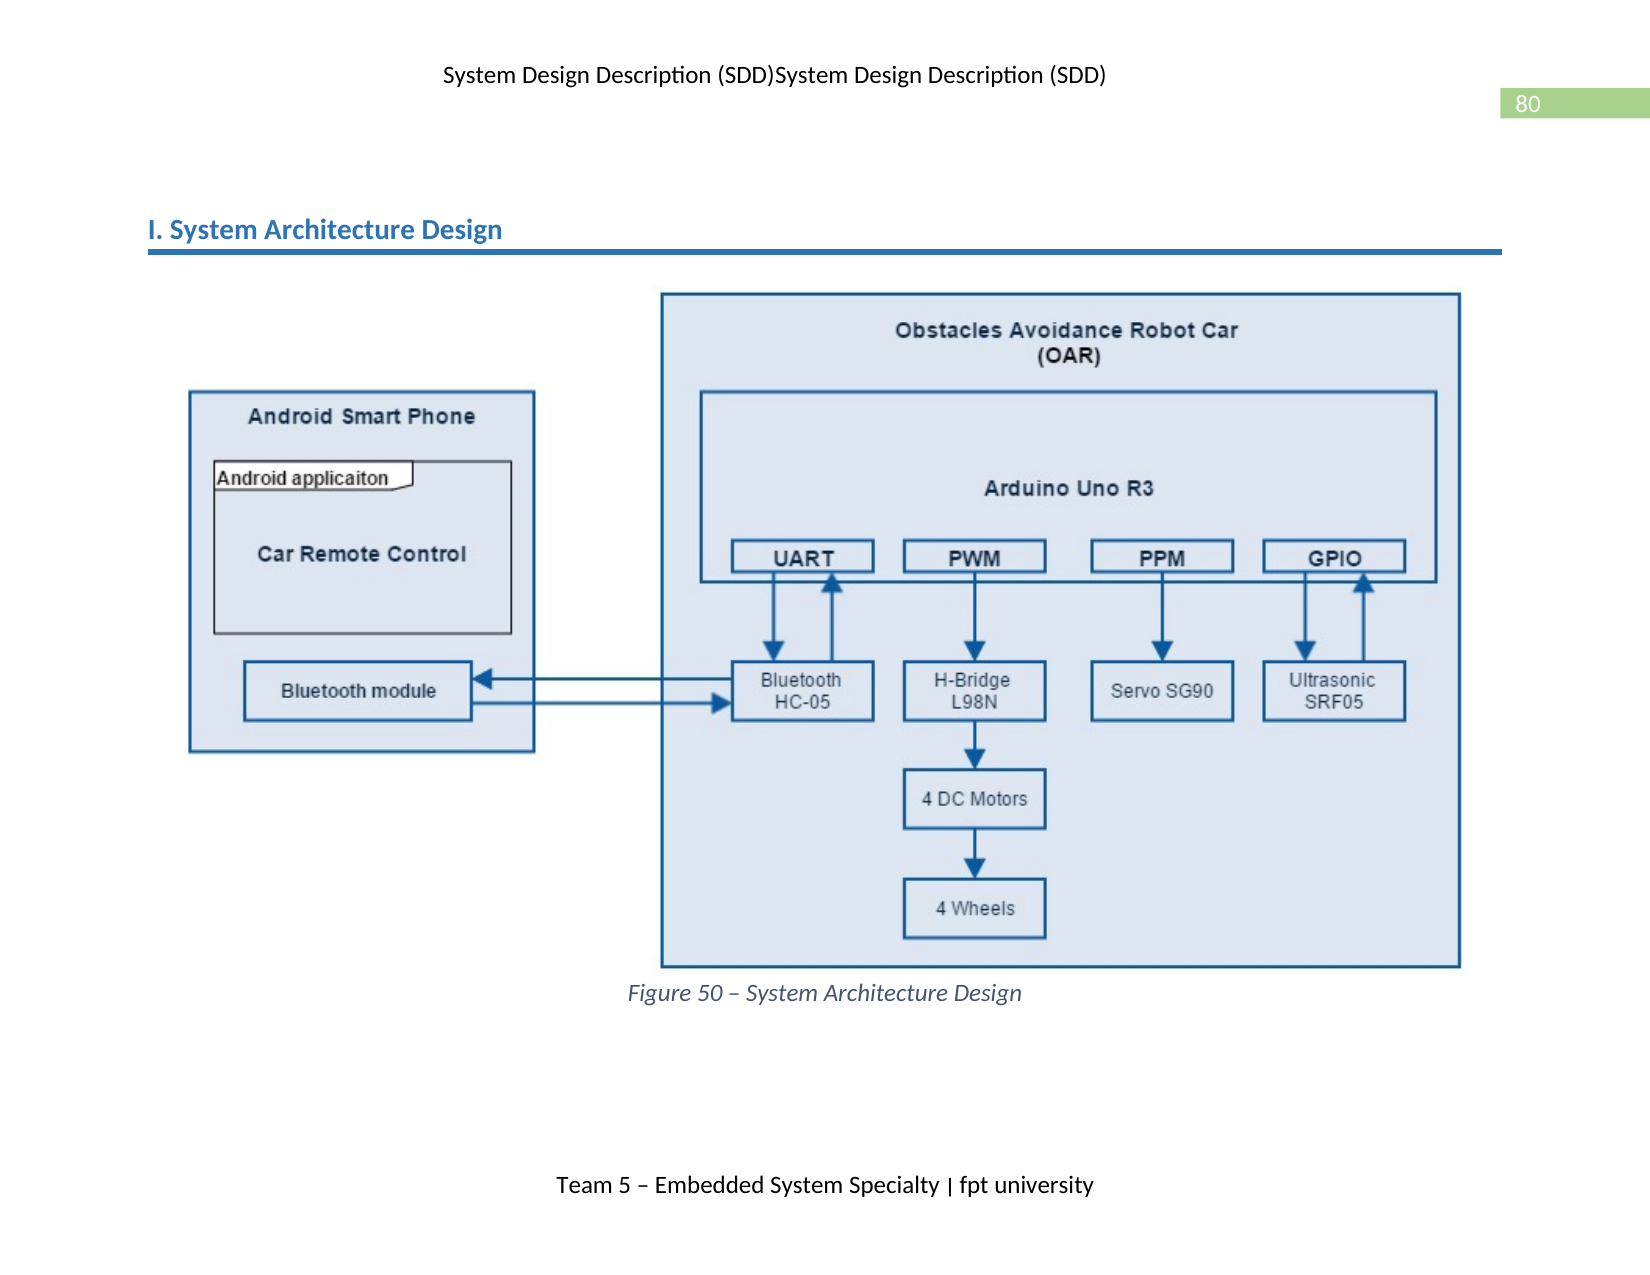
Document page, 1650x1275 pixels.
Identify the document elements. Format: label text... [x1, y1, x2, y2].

subtitle I. System Architecture Design [148, 211, 1502, 249]
text Figure 50 – System Architecture Design [148, 978, 1502, 1008]
picture [184, 285, 1466, 978]
